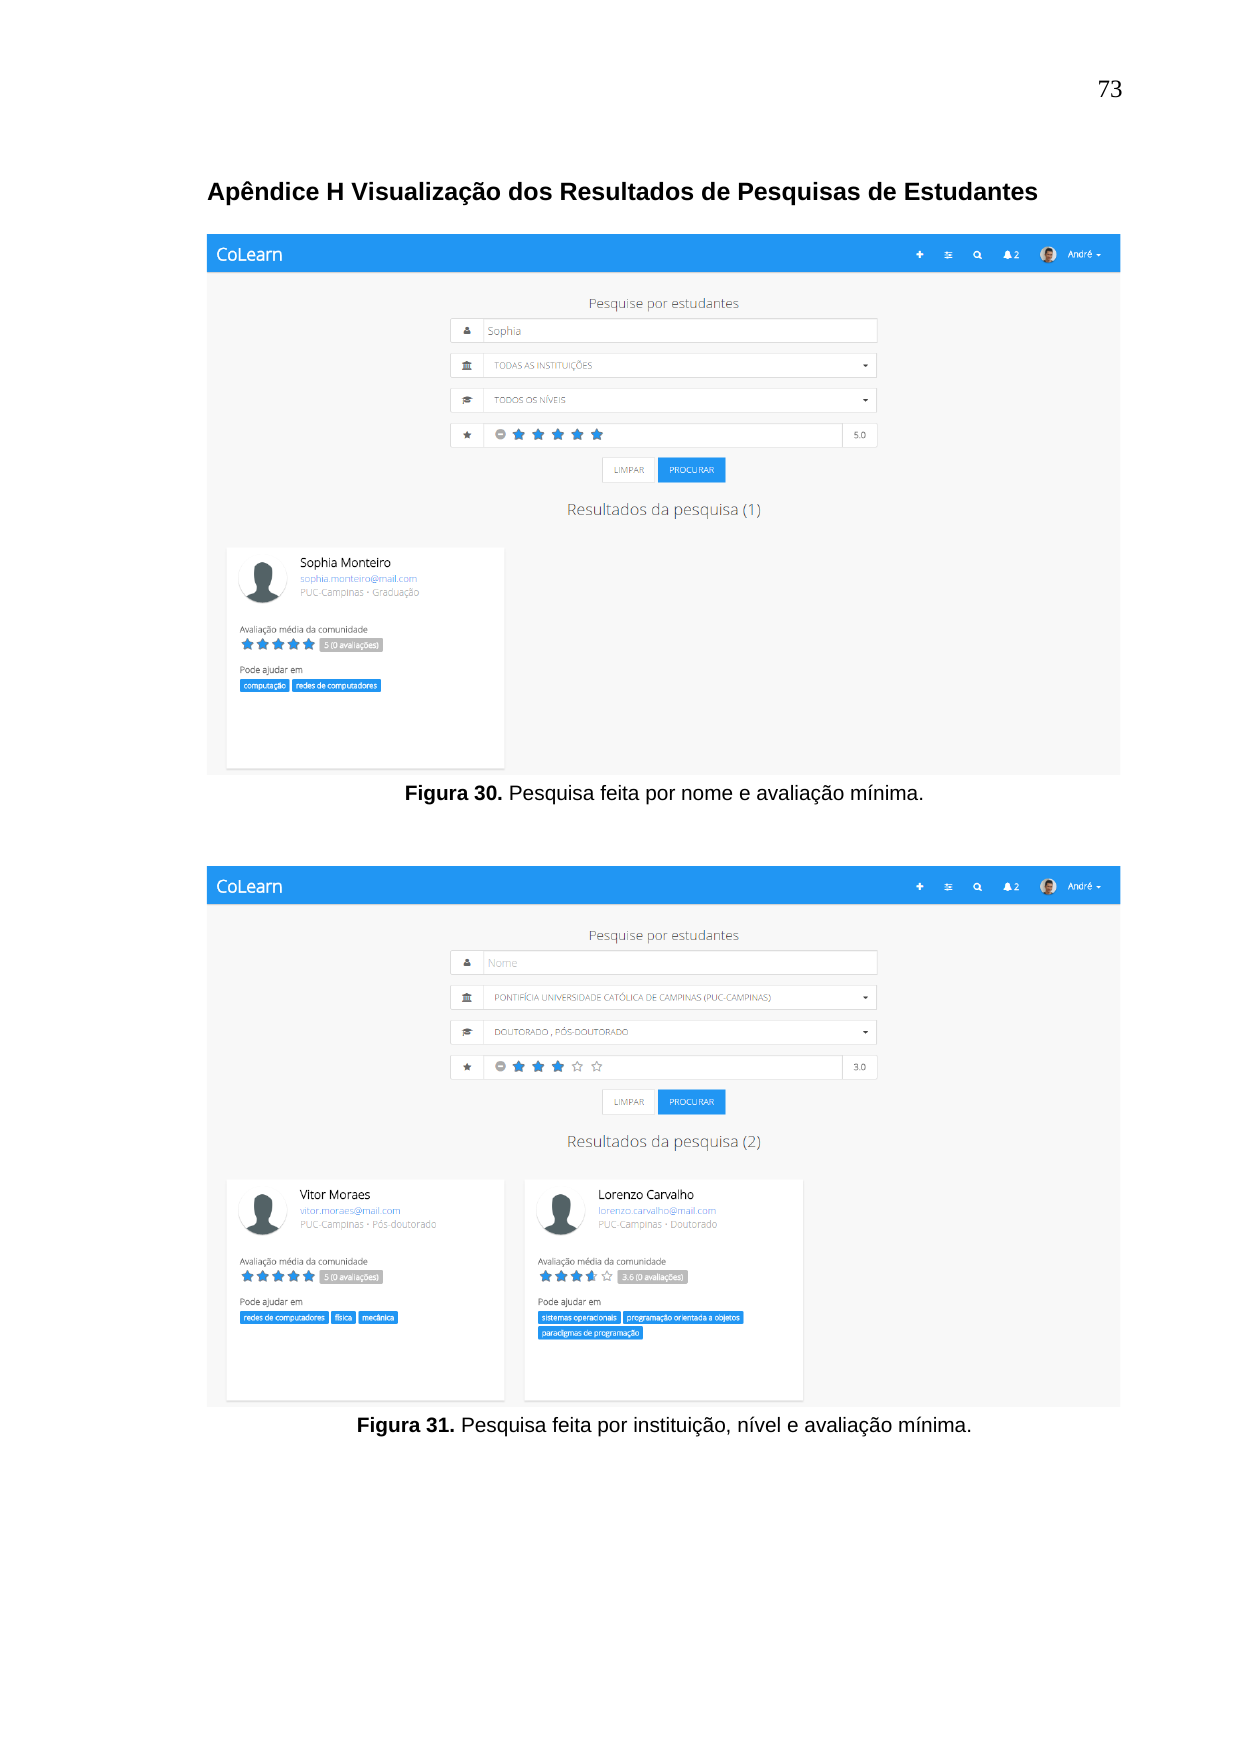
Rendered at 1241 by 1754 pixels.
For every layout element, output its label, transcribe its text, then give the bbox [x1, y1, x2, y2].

text Pesquisa feita por instituição, nível e avaliação mínima. [207, 1412, 1122, 1436]
picture [206, 234, 1121, 775]
text Apêndice H Visualização dos Resultados de Pesquisas de Estudantes [207, 177, 1122, 206]
text Pesquisa feita por nome e avaliação mínima. [207, 781, 1122, 805]
picture [206, 866, 1121, 1407]
